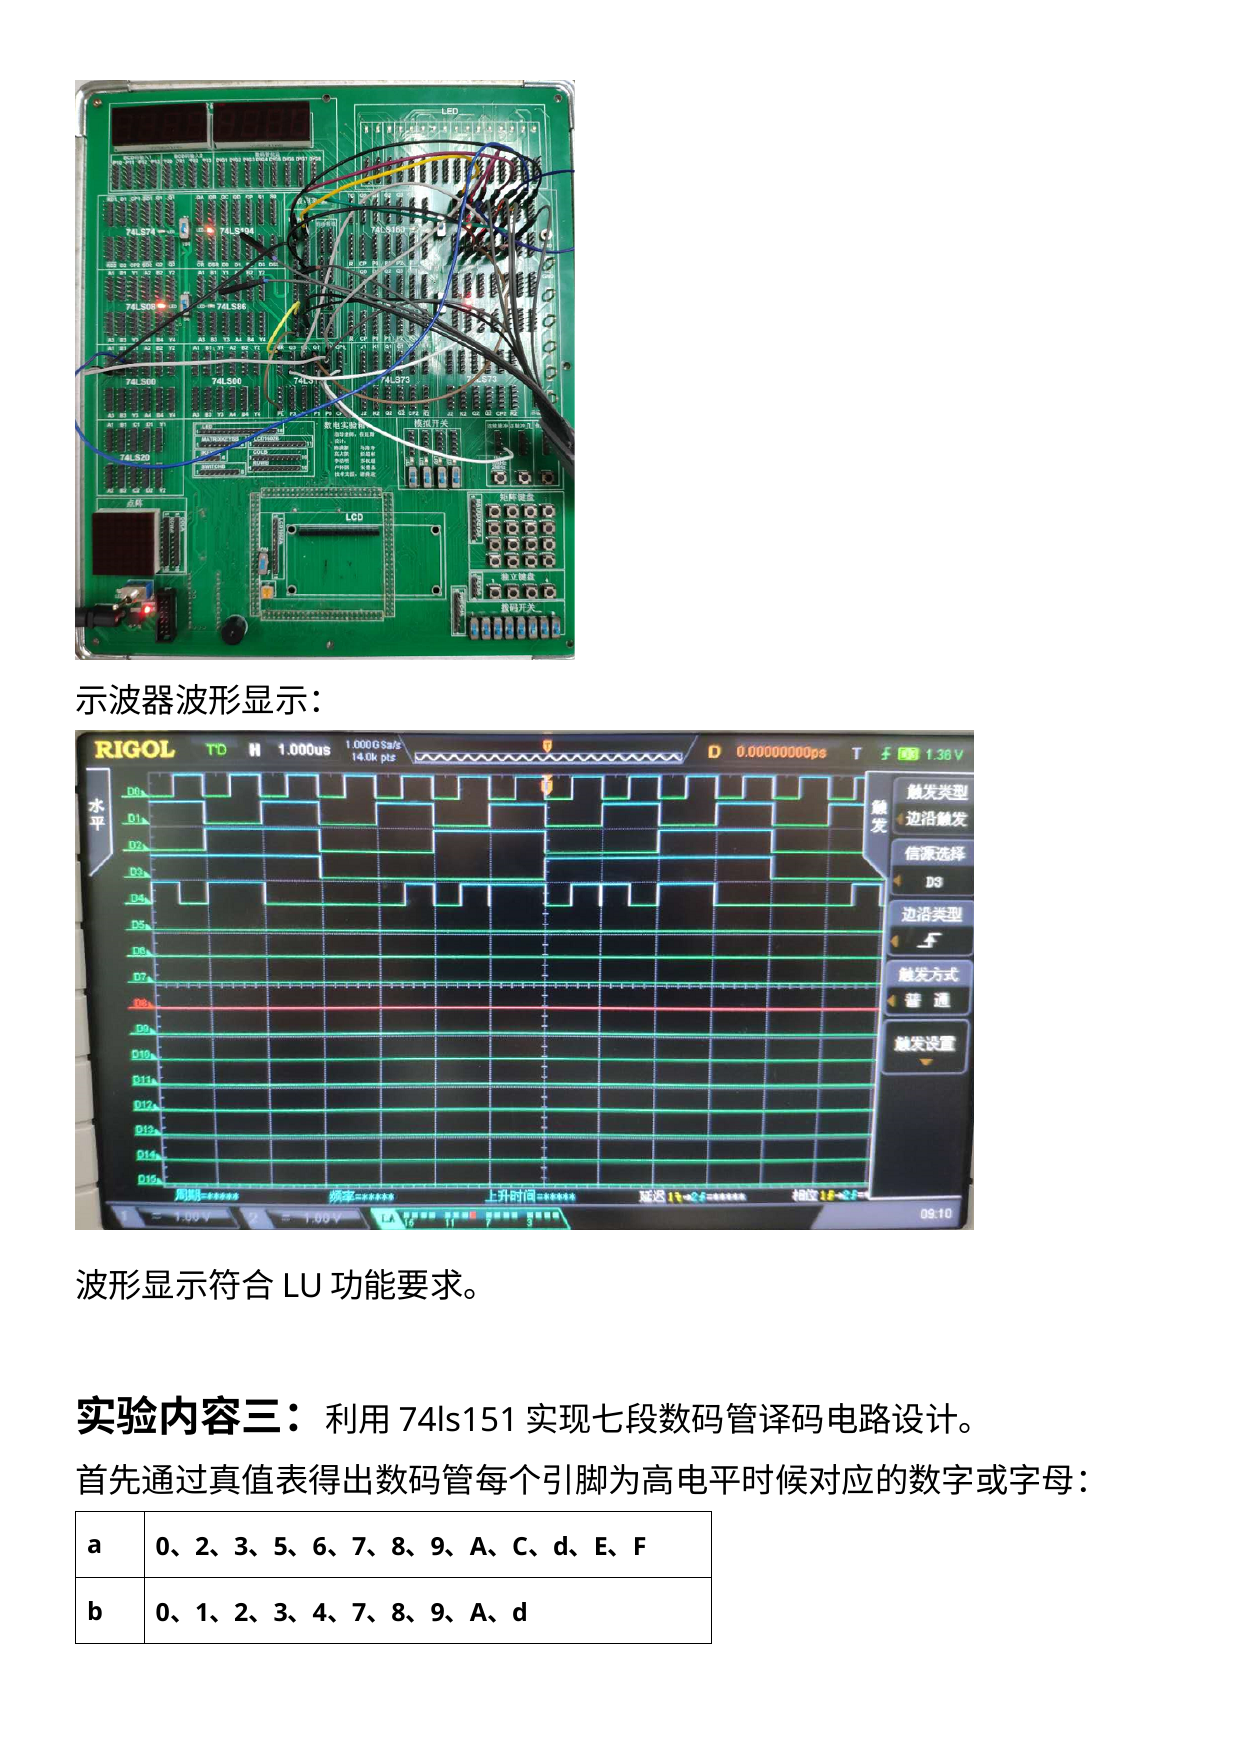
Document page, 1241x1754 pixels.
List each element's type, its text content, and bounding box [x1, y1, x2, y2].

picture [75, 80, 575, 660]
picture [75, 730, 974, 1230]
table_cell 0、1、2、3、4、7、8、9、A、d [145, 1578, 711, 1643]
table_header 0、2、3、5、6、7、8、9、A、C、d、E、F [145, 1512, 711, 1577]
table_header a [76, 1512, 144, 1577]
text 首先通过真值表得出数码管每个引脚为高电平时候对应的数字或字母： [75, 1446, 1165, 1511]
table_cell b [76, 1578, 144, 1643]
text 示波器波形显示： [75, 666, 1165, 731]
text 实验内容三：利用74ls151实现七段数码管译码电路设计。 [75, 1381, 1165, 1446]
text 波形显示符合LU功能要求。 [75, 1251, 1165, 1316]
